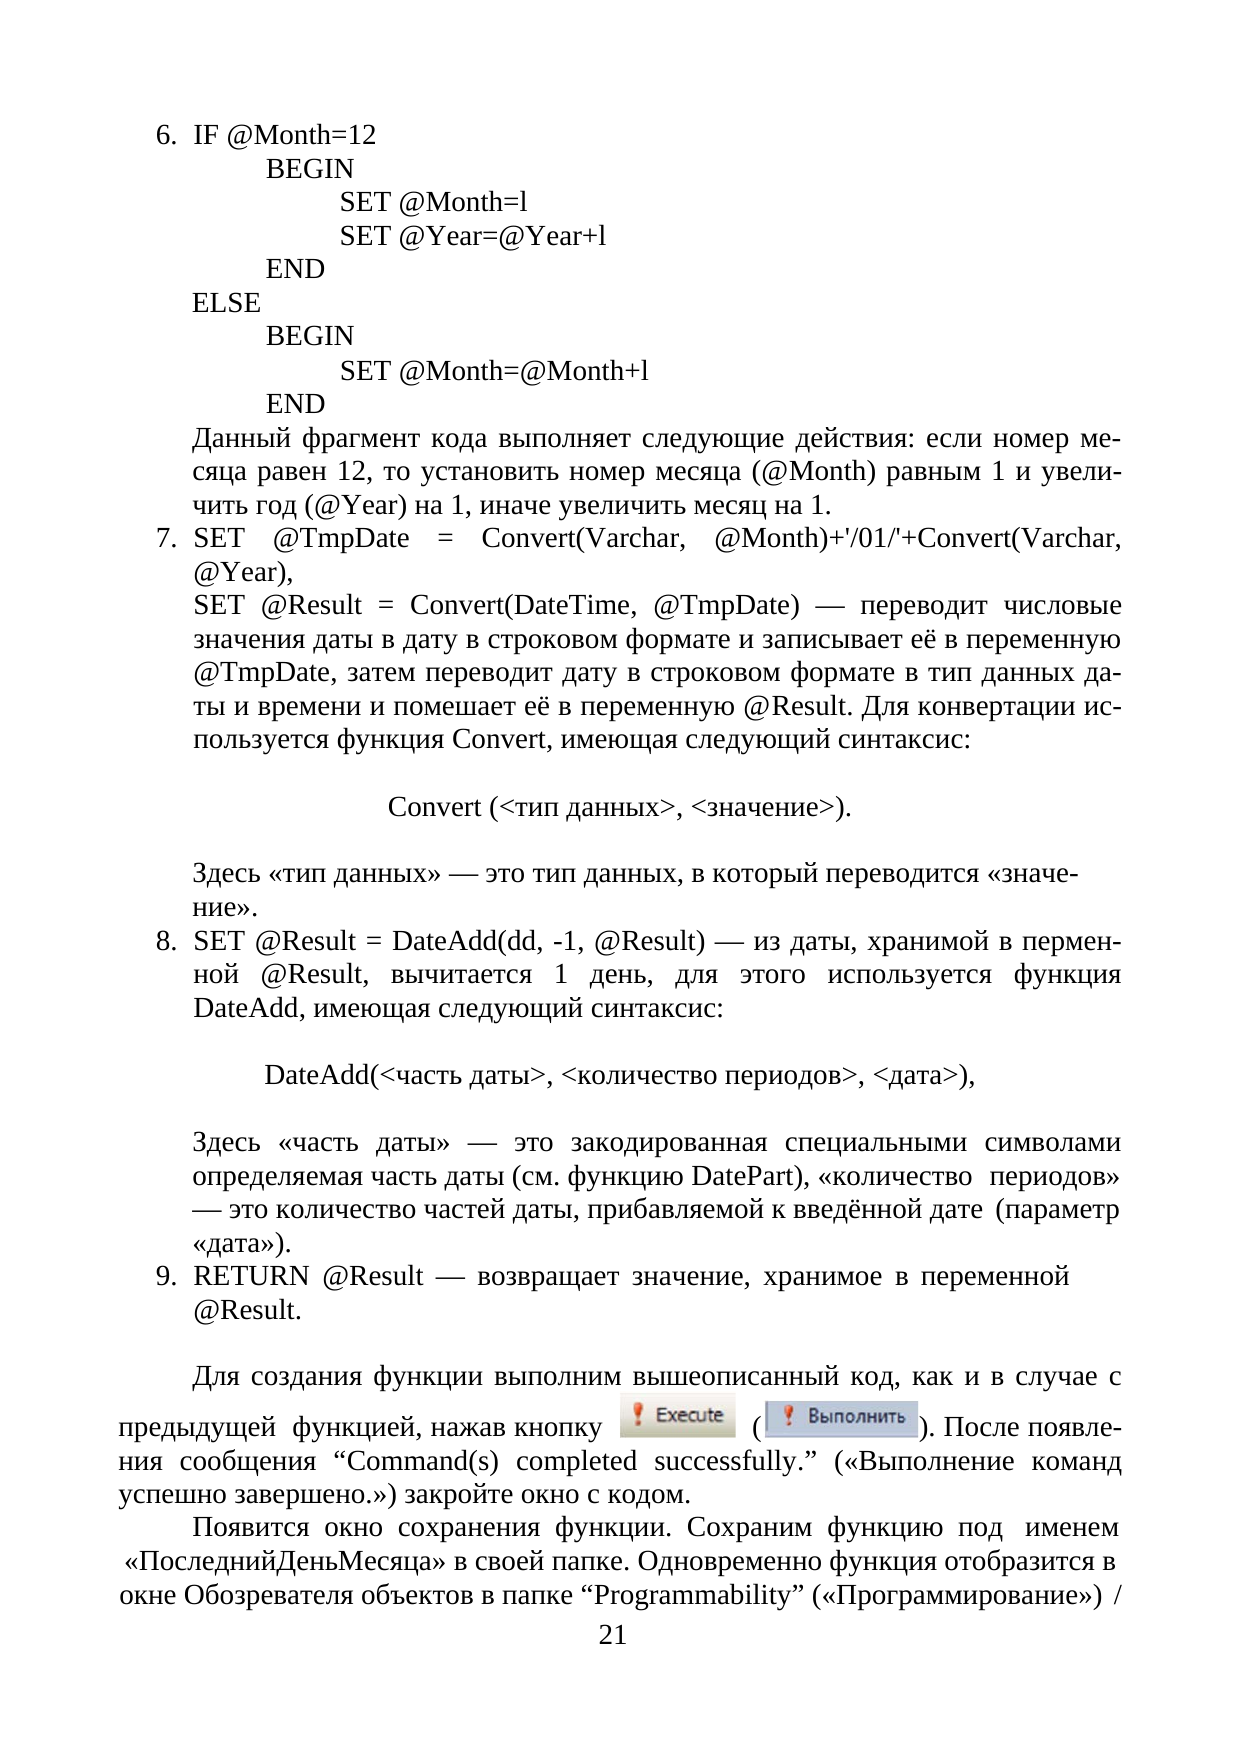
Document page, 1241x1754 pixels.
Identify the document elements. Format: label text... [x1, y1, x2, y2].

text — это количество частей даты, прибавляемой к введённой дате (параметр [192, 1191, 1184, 1225]
text @Result. [193, 1292, 1184, 1326]
text SET @Year=@Year+l [339, 218, 1184, 252]
text Для создания функции выполним вышеописанный код, как и в случае с предыдущей функцией, нажав кнопку (). После появле- ния сообщения “Command(s) completed successfully.” («Выполнение команд успешно завершено.») закройте окно с кодом. [118, 1359, 1122, 1509]
text Здесь «часть даты» — это закодированная специальными символами определяемая часть даты (см. функцию DatePart), «количество периодов» [192, 1124, 1122, 1191]
text «ПоследнийДеньМесяца» в своей папке. Одновременно функция отобразится в окне Обозревателя объектов в папке “Programmability” («Программирование») / [118, 1543, 1122, 1610]
list SET @TmpDate = Convert(Varchar, @Month)+'/01/'+Convert(Varchar, @Year), [156, 520, 1123, 587]
text «дата»). [192, 1225, 1184, 1258]
text DateAdd(<часть даты>, <количество периодов>, <дата>), [264, 1057, 1184, 1091]
text END [265, 252, 1184, 286]
list IF @Month=12 [156, 118, 1184, 151]
text Данный фрагмент кода выполняет следующие действия: если номер ме- сяца равен 12, то установить номер месяца (@Month) равным 1 и увели- чить год (@Year) на 1, иначе увеличить месяц на 1. [192, 420, 1122, 520]
text SET @Result = Convert(DateTime, @TmpDate) — переводит числовые значения даты в дату в строковом формате и записывает её в переменную @TmpDate, затем переводит дату в строковом формате в тип данных да- ты и времени и помешает её в переменную @Result. Для конвертации ис- пользуется функция Convert, имеющая следующий синтаксис: [193, 587, 1122, 755]
text SET @Month=l [339, 185, 1184, 218]
list SET @Result = DateAdd(dd, -1, @Result) — из даты, хранимой в пермен- ной @Result, вычитается 1 день, для этого используется функция DateAdd, имеющая следующий синтаксис: [156, 923, 1122, 1023]
text Появится окно сохранения функции. Сохраним функцию под именем [192, 1510, 1184, 1543]
picture [619, 1391, 736, 1438]
text Convert (<тип данных>, <значение>). [388, 789, 1184, 822]
text Здесь «тип данных» — это тип данных, в который переводится «значе- [192, 856, 1184, 889]
text SET @Month=@Month+l [339, 353, 1184, 386]
text END [266, 386, 1184, 420]
picture [763, 1400, 919, 1438]
text BEGIN [266, 151, 1184, 185]
text ние». [192, 889, 1184, 923]
text BEGIN [266, 319, 1184, 353]
list RETURN @Result — возвращает значение, хранимое в переменной [156, 1258, 1184, 1292]
text ELSE [192, 286, 261, 319]
